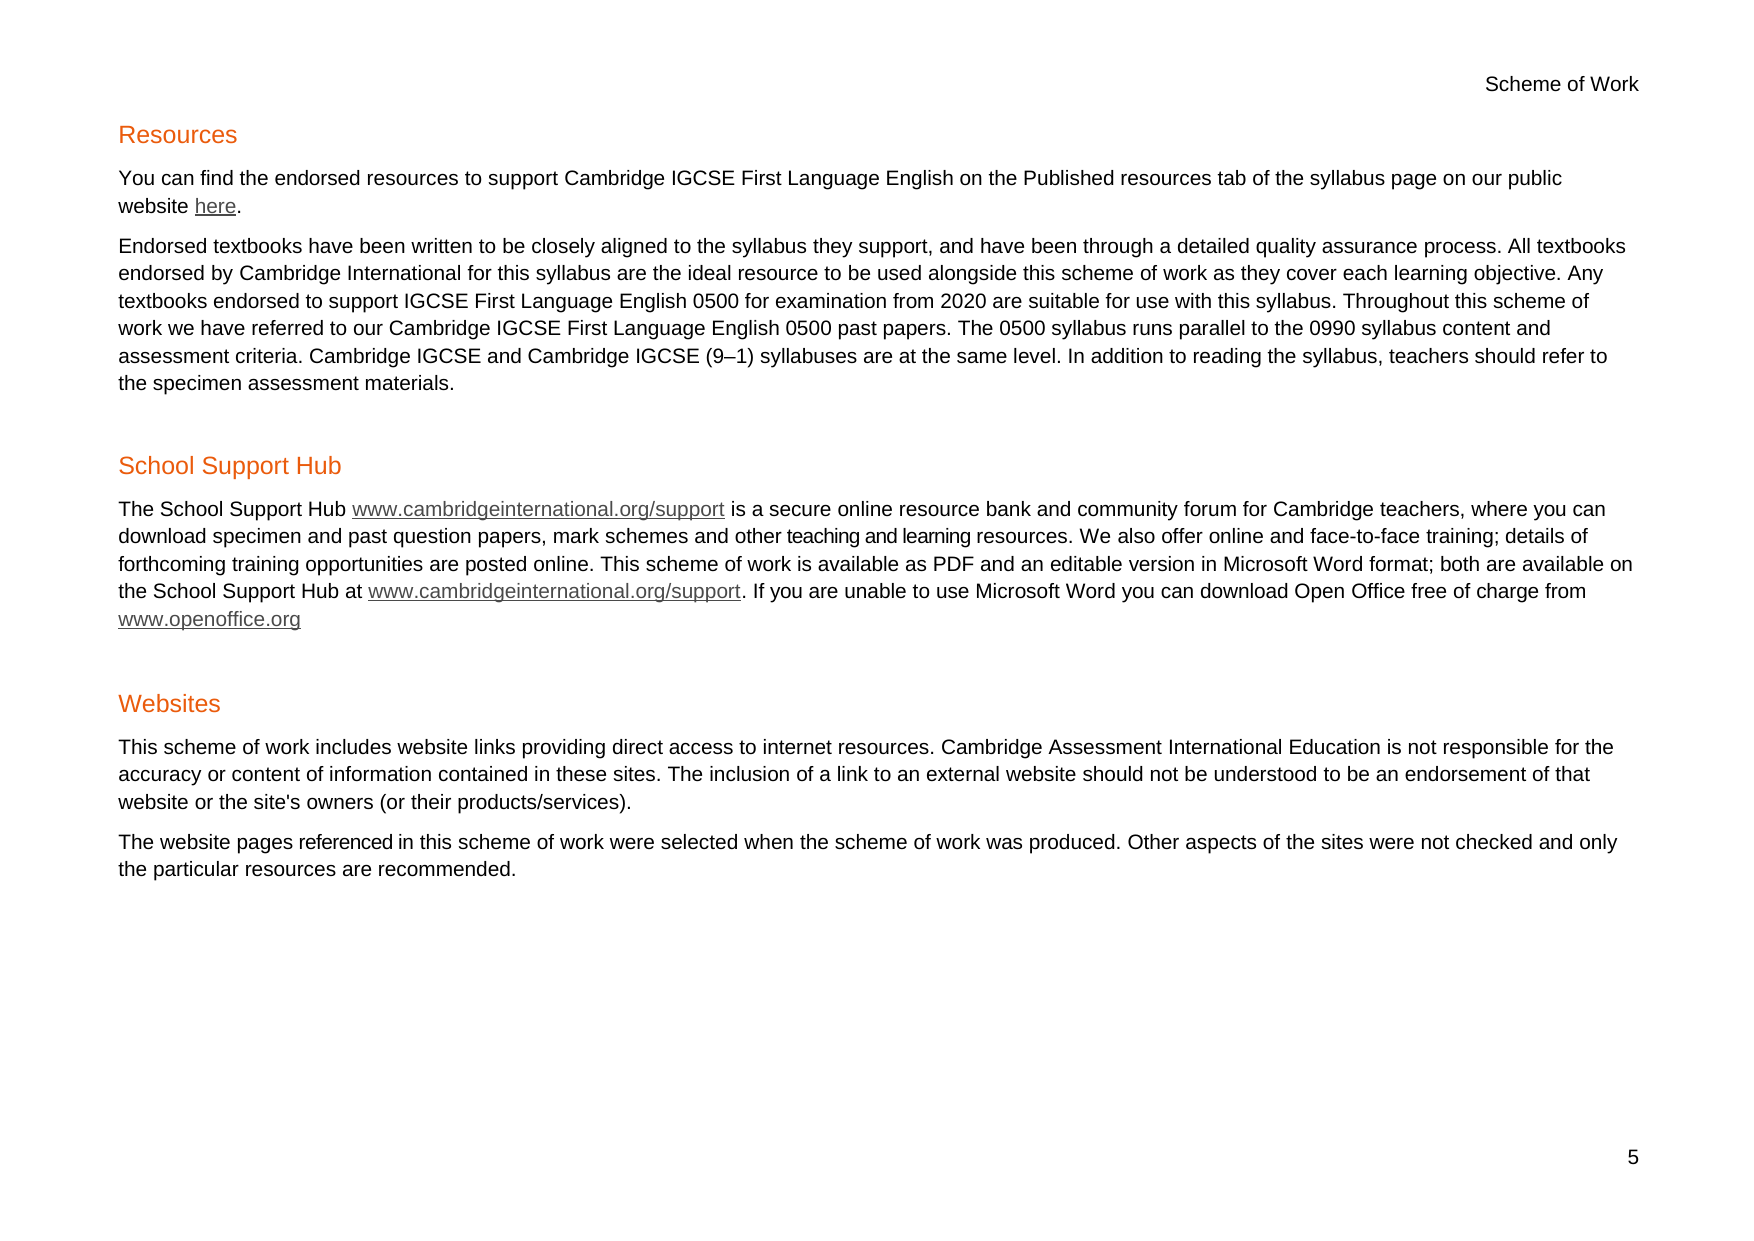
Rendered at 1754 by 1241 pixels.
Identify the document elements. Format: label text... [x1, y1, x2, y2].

text The School Support Hub www.cambridgeinternational.org/support is a secure online resource bank and community forum for Cambridge teachers, where you can download specimen and past question papers, mark schemes and other teaching and learning resources. We also offer online and face-to-face training; details of forthcoming training opportunities are posted online. This scheme of work is available as PDF and an editable version in Microsoft Word format; both are available on the School Support Hub at www.cambridgeinternational.org/support. If you are unable to use Microsoft Word you can download Open Office free of charge from www.openoffice.org [118, 497, 1639, 631]
subtitle Resources [118, 121, 1639, 149]
subtitle School Support Hub [118, 451, 1639, 480]
text The website pages referenced in this scheme of work were selected when the scheme of work was produced. Other aspects of the sites were not checked and only the particular resources are recommended. [118, 830, 1639, 881]
text This scheme of work includes website links providing direct access to internet resources. Cambridge Assessment International Education is not responsible for the accuracy or content of information contained in these sites. The inclusion of a link to an external website should not be understood to be an endorsement of that website or the site's owners (or their products/services). [118, 735, 1639, 814]
text You can find the endorsed resources to support Cambridge IGCSE First Language English on the Published resources tab of the syllabus page on our public website here. [118, 166, 1639, 217]
subtitle Websites [118, 689, 1639, 718]
text Endorsed textbooks have been written to be closely aligned to the syllabus they support, and have been through a detailed quality assurance process. All textbooks endorsed by Cambridge International for this syllabus are the ideal resource to be used alongside this scheme of work as they cover each learning objective. Any textbooks endorsed to support IGCSE First Language English 0500 for examination from 2020 are suitable for use with this syllabus. Throughout this scheme of work we have referred to our Cambridge IGCSE First Language English 0500 past papers. The 0500 syllabus runs parallel to the 0990 syllabus content and assessment criteria. Cambridge IGCSE and Cambridge IGCSE (9–1) syllabuses are at the same level. In addition to reading the syllabus, teachers should refer to the specimen assessment materials. [118, 233, 1639, 395]
